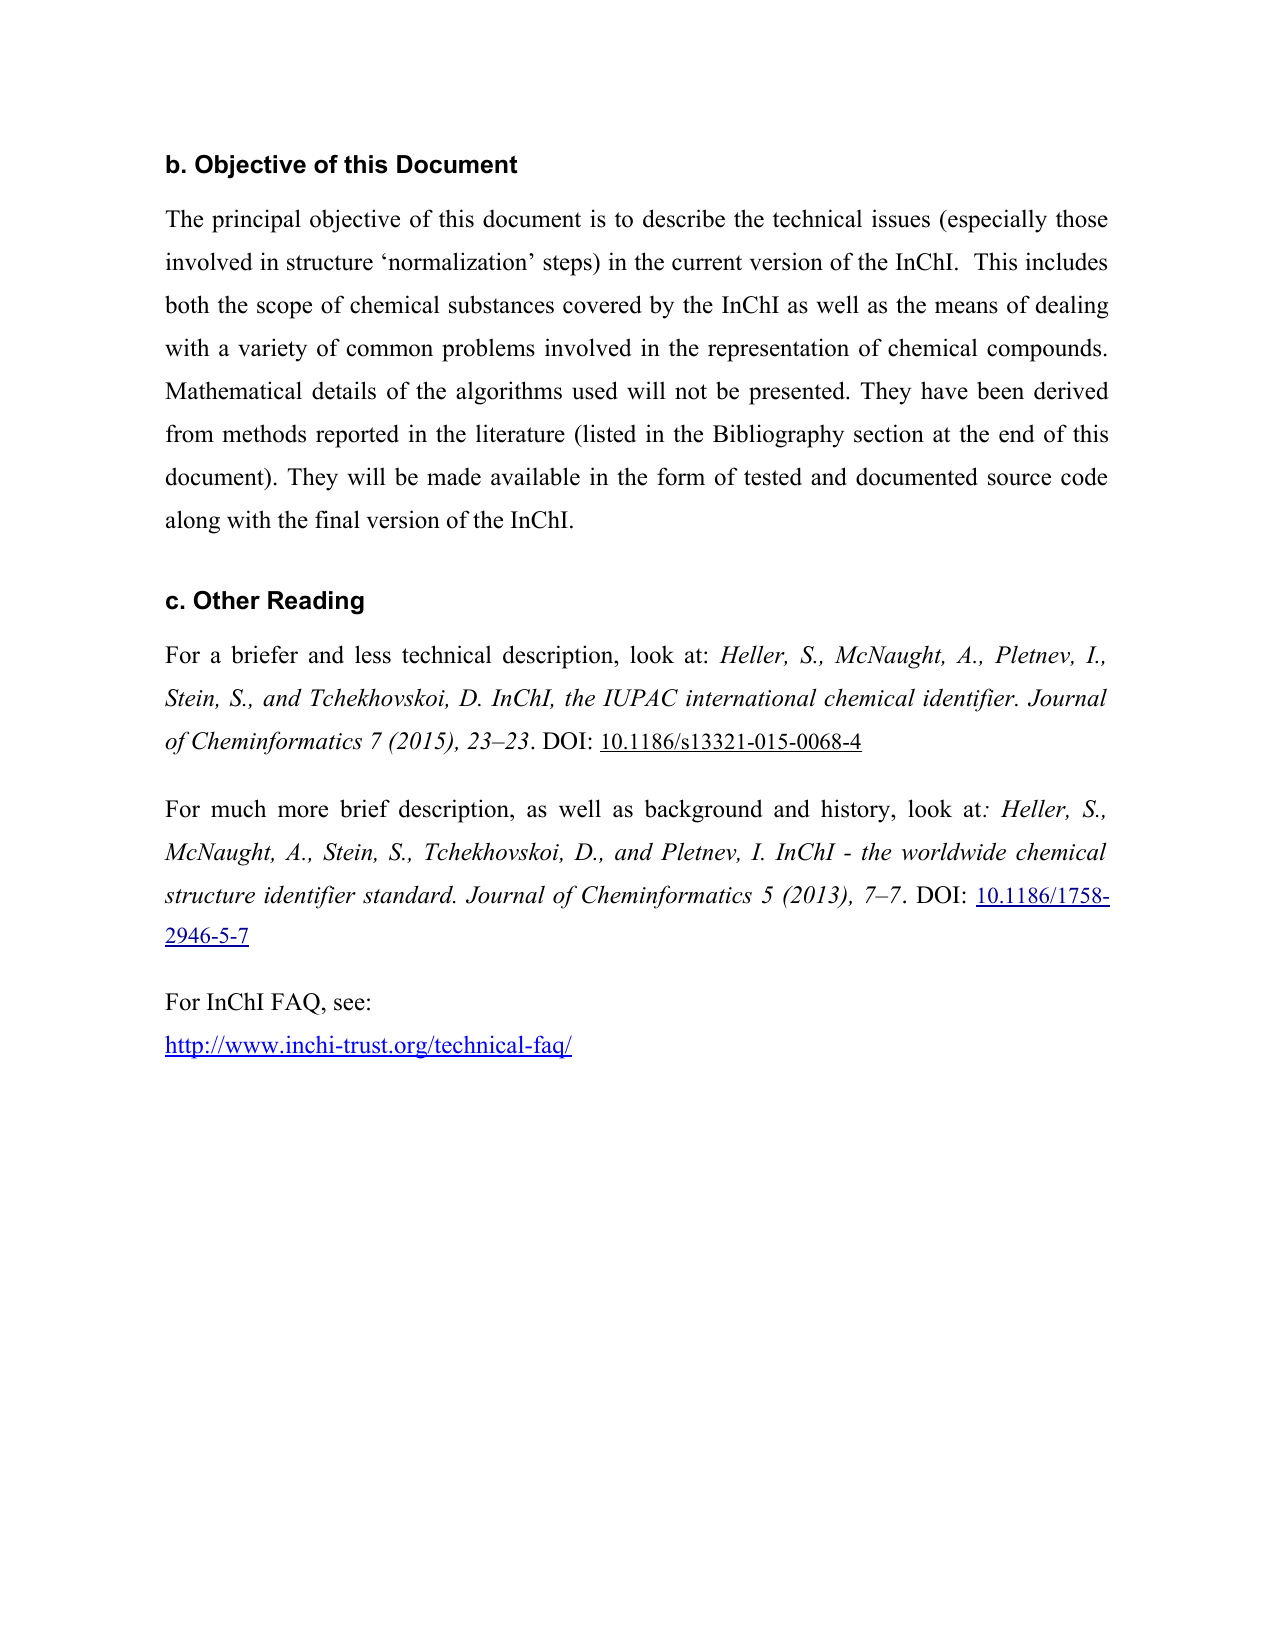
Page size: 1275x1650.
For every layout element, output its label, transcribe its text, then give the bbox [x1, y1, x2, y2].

subtitle c. Other Reading [165, 586, 1110, 615]
text For a briefer and less technical description, look at: Heller, S., McNaught, A., Pletnev, I., Stein, S., and Tchekhovskoi, D. InChI, the IUPAC international chemical identifier. Journal of Cheminformatics 7 (2015), 23–23. DOI: 10.1186/s13321-015-0068-4 [165, 640, 1110, 755]
text For much more brief description, as well as background and history, look at: Heller, S., McNaught, A., Stein, S., Tchekhovskoi, D., and Pletnev, I. InChI - the worldwide chemical structure identifier standard. Journal of Cheminformatics 5 (2013), 7–7. DOI: 10.1186/1758-2946-5-7 [165, 794, 1110, 949]
text The principal objective of this document is to describe the technical issues (especially those involved in structure ‘normalization’ steps) in the current version of the InChI. This includes both the scope of chemical substances covered by the InChI as well as the means of dealing with a variety of common problems involved in the representation of chemical compounds. Mathematical details of the algorithms used will not be presented. They have been derived from methods reported in the literature (listed in the Bibliography section at the end of this document). They will be made available in the form of tested and documented source code along with the final version of the InChI. [165, 204, 1110, 534]
text For InChI FAQ, see: [165, 987, 1110, 1016]
subtitle b. Objective of this Document [165, 150, 1110, 179]
text http://www.inchi-trust.org/technical-faq/ [165, 1030, 1110, 1059]
